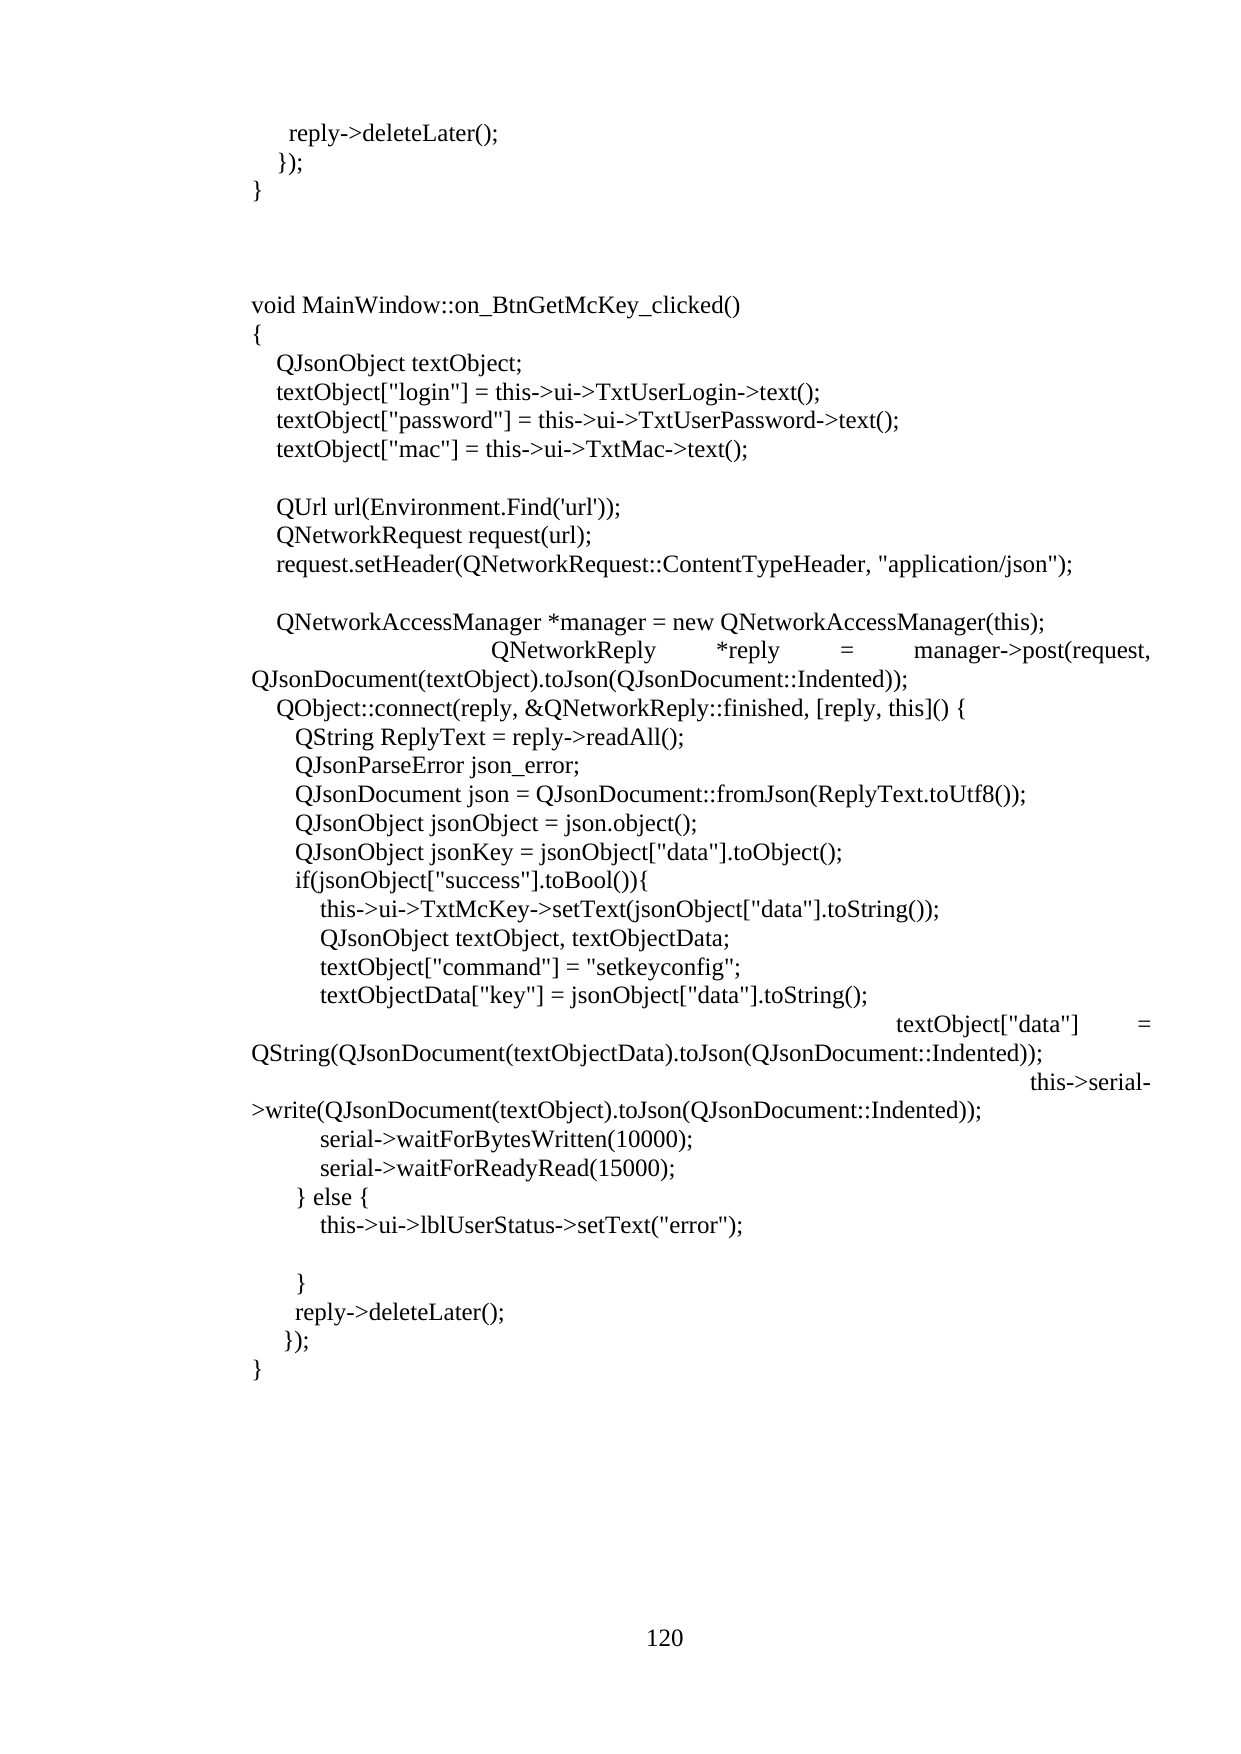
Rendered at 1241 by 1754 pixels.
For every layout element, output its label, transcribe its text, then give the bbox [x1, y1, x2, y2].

text QJsonObject textObject; [251, 348, 1152, 377]
text QJsonDocument json = QJsonDocument::fromJson(ReplyText.toUtf8()); [251, 779, 1152, 808]
text reply->deleteLater(); [251, 118, 1152, 147]
text QObject::connect(reply, &QNetworkReply::finished, [reply, this]() { [251, 693, 1152, 722]
text QJsonObject textObject, textObjectData; [251, 923, 1152, 952]
text } [251, 1354, 1152, 1383]
text textObject["mac"] = this->ui->TxtMac->text(); [251, 434, 1152, 463]
text if(jsonObject["success"].toBool()){ [251, 866, 1152, 894]
text void MainWindow::on_BtnGetMcKey_clicked() [251, 291, 1152, 319]
text QNetworkAccessManager *manager = new QNetworkAccessManager(this); [251, 607, 1152, 636]
text }); [251, 1326, 1152, 1354]
text }); [251, 147, 1152, 176]
text } [251, 176, 1152, 204]
text this->ui->lblUserStatus->setText("error"); [251, 1211, 1152, 1239]
text } [251, 1268, 1152, 1297]
text serial->waitForReadyRead(15000); [251, 1153, 1152, 1182]
text this->serial->write(QJsonDocument(textObject).toJson(QJsonDocument::Indented)); [251, 1067, 1152, 1124]
text request.setHeader(QNetworkRequest::ContentTypeHeader, "application/json"); [251, 549, 1152, 578]
text serial->waitForBytesWritten(10000); [251, 1124, 1152, 1153]
text QNetworkReply *reply = manager->post(request, QJsonDocument(textObject).toJson(QJsonDocument::Indented)); [251, 636, 1152, 693]
text textObject["data"] = QString(QJsonDocument(textObjectData).toJson(QJsonDocument::Indented)); [251, 1009, 1152, 1067]
text reply->deleteLater(); [251, 1297, 1152, 1326]
text QJsonObject jsonObject = json.object(); [251, 808, 1152, 837]
text textObjectData["key"] = jsonObject["data"].toString(); [251, 981, 1152, 1009]
text textObject["password"] = this->ui->TxtUserPassword->text(); [251, 406, 1152, 434]
text textObject["login"] = this->ui->TxtUserLogin->text(); [251, 377, 1152, 406]
text QJsonParseError json_error; [251, 751, 1152, 779]
text } else { [251, 1182, 1152, 1211]
text textObject["command"] = "setkeyconfig"; [251, 952, 1152, 981]
text this->ui->TxtMcKey->setText(jsonObject["data"].toString()); [251, 894, 1152, 923]
text QJsonObject jsonKey = jsonObject["data"].toObject(); [251, 837, 1152, 866]
text { [251, 319, 1152, 348]
text QString ReplyText = reply->readAll(); [251, 722, 1152, 751]
text QUrl url(Environment.Find('url')); [251, 492, 1152, 521]
text QNetworkRequest request(url); [251, 521, 1152, 549]
